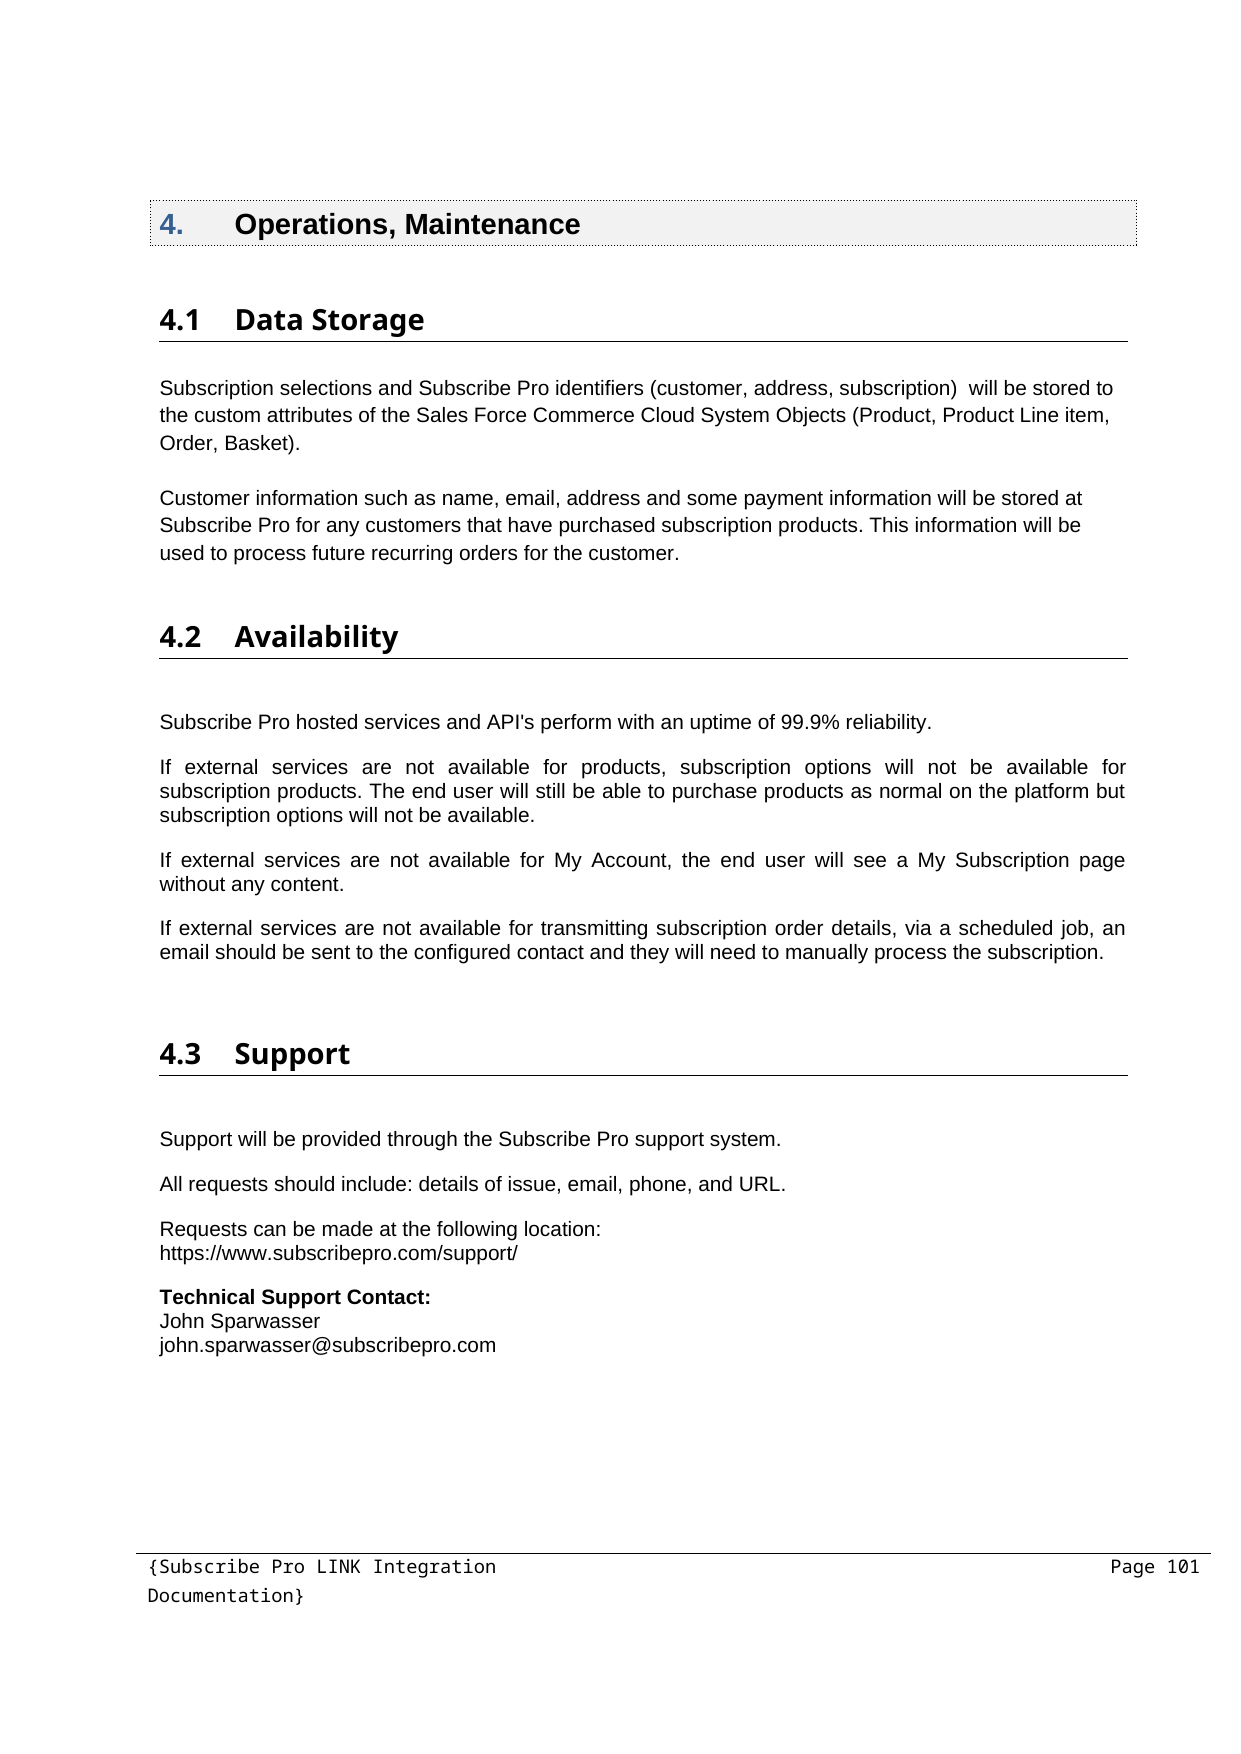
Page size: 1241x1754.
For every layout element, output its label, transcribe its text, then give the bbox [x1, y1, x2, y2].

subtitle Data Storage [159, 299, 1128, 341]
text If external services are not available for products, subscription options will not be available for subscription products. The end user will still be able to purchase products as normal on the platform but subscription options will not be available. [159, 755, 1128, 827]
text Technical Support Contact: John Sparwasser john.sparwasser@subscribepro.com [159, 1285, 1128, 1357]
text Subscription selections and Subscribe Pro identifiers (customer, address, subscription) will be stored to the custom attributes of the Sales Force Commerce Cloud System Objects (Product, Product Line item, Order, Basket). [159, 376, 1128, 454]
text Support will be provided through the Subscribe Pro support system. [159, 1127, 1128, 1151]
text Requests can be made at the following location: https://www.subscribepro.com/support/ [159, 1216, 1128, 1264]
text Subscribe Pro hosted services and API's perform with an uptime of 99.9% reliability. [159, 710, 1128, 734]
subtitle Availability [159, 616, 1128, 658]
text If external services are not available for transmitting subscription order details, via a scheduled job, an email should be sent to the configured contact and they will need to manually process the subscription. [159, 916, 1128, 964]
subtitle Support [159, 1033, 1128, 1075]
text Customer information such as name, email, address and some payment information will be stored at Subscribe Pro for any customers that have purchased subscription products. This information will be used to process future recurring orders for the customer. [159, 486, 1128, 564]
text All requests should include: details of issue, email, phone, and URL. [159, 1172, 1128, 1196]
subtitle Operations, Maintenance [150, 200, 1137, 246]
text If external services are not available for My Account, the end user will see a My Subscription page without any content. [159, 847, 1128, 895]
